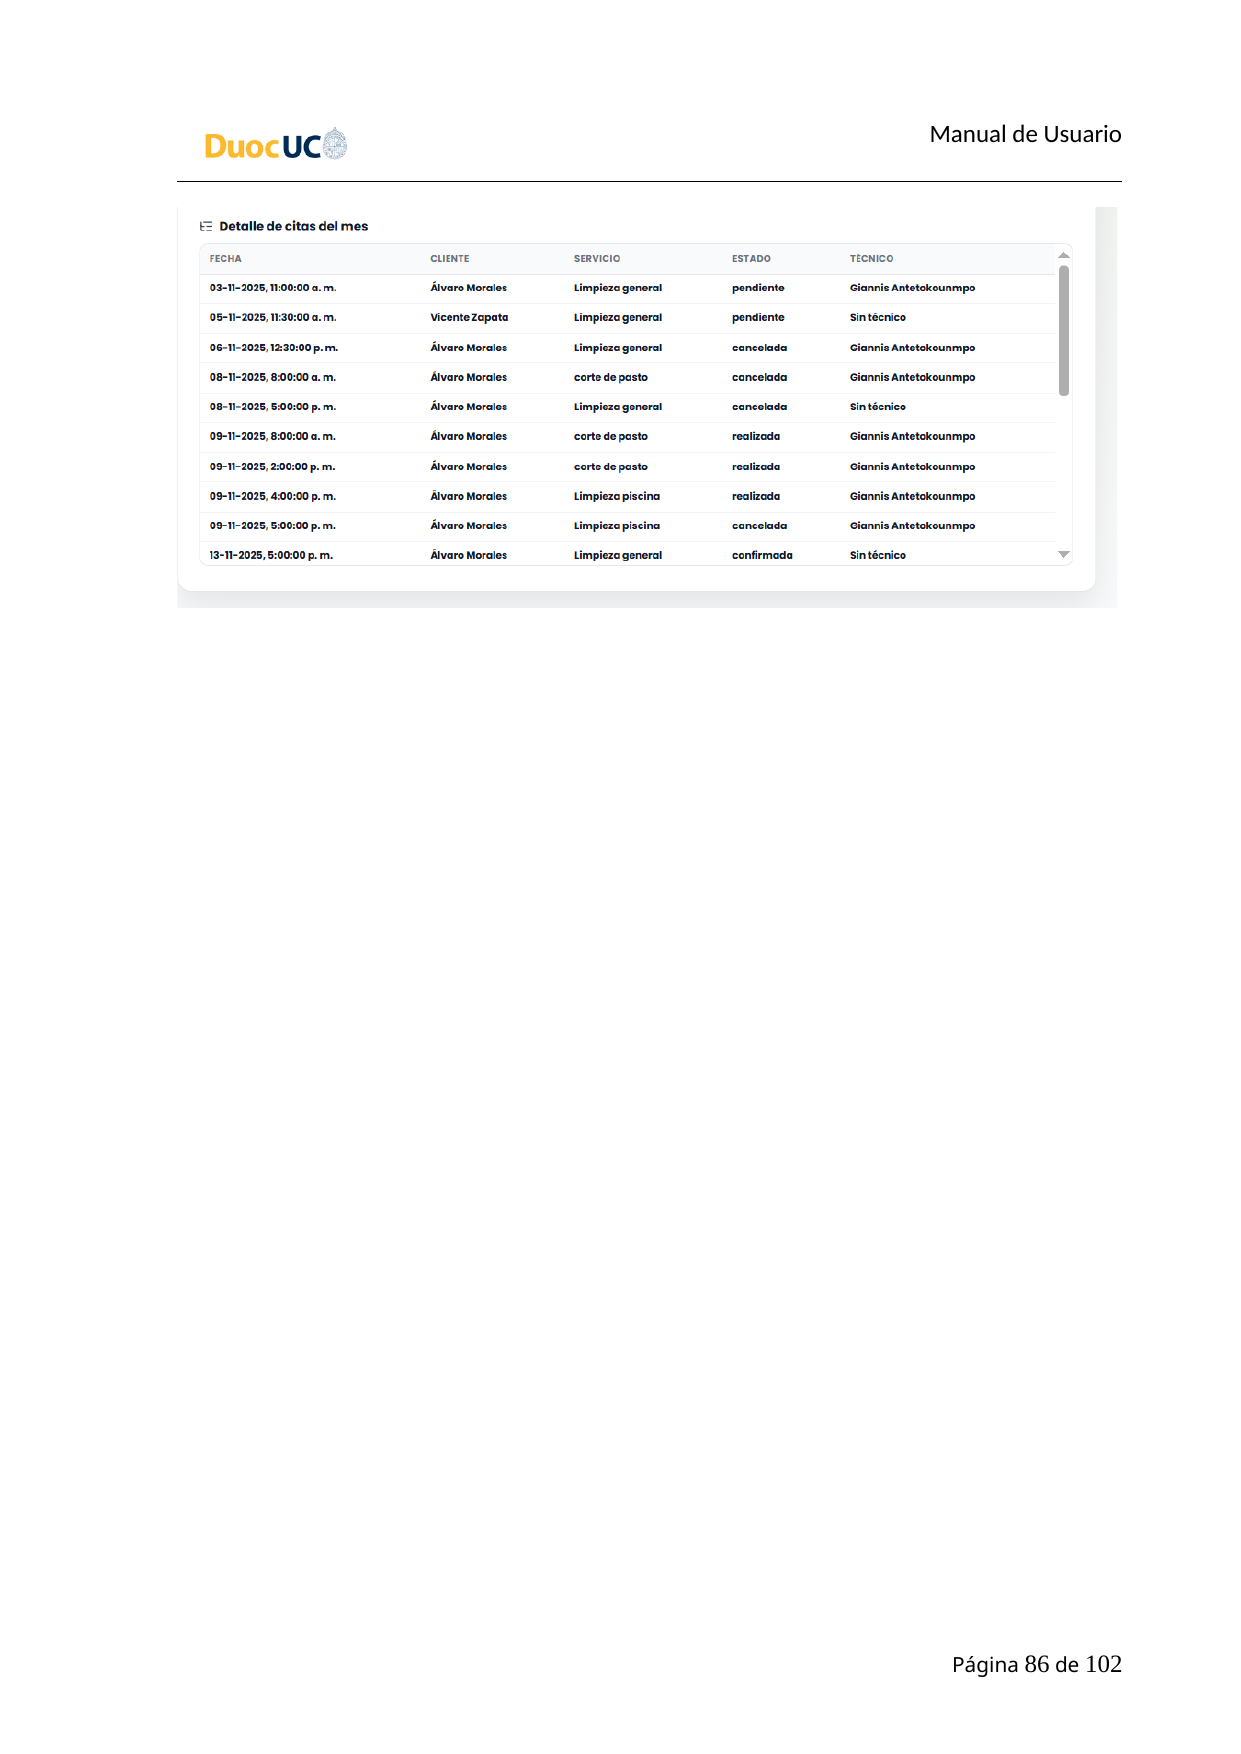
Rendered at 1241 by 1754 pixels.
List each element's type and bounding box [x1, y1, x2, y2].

picture [177, 207, 1118, 608]
picture [198, 123, 352, 162]
